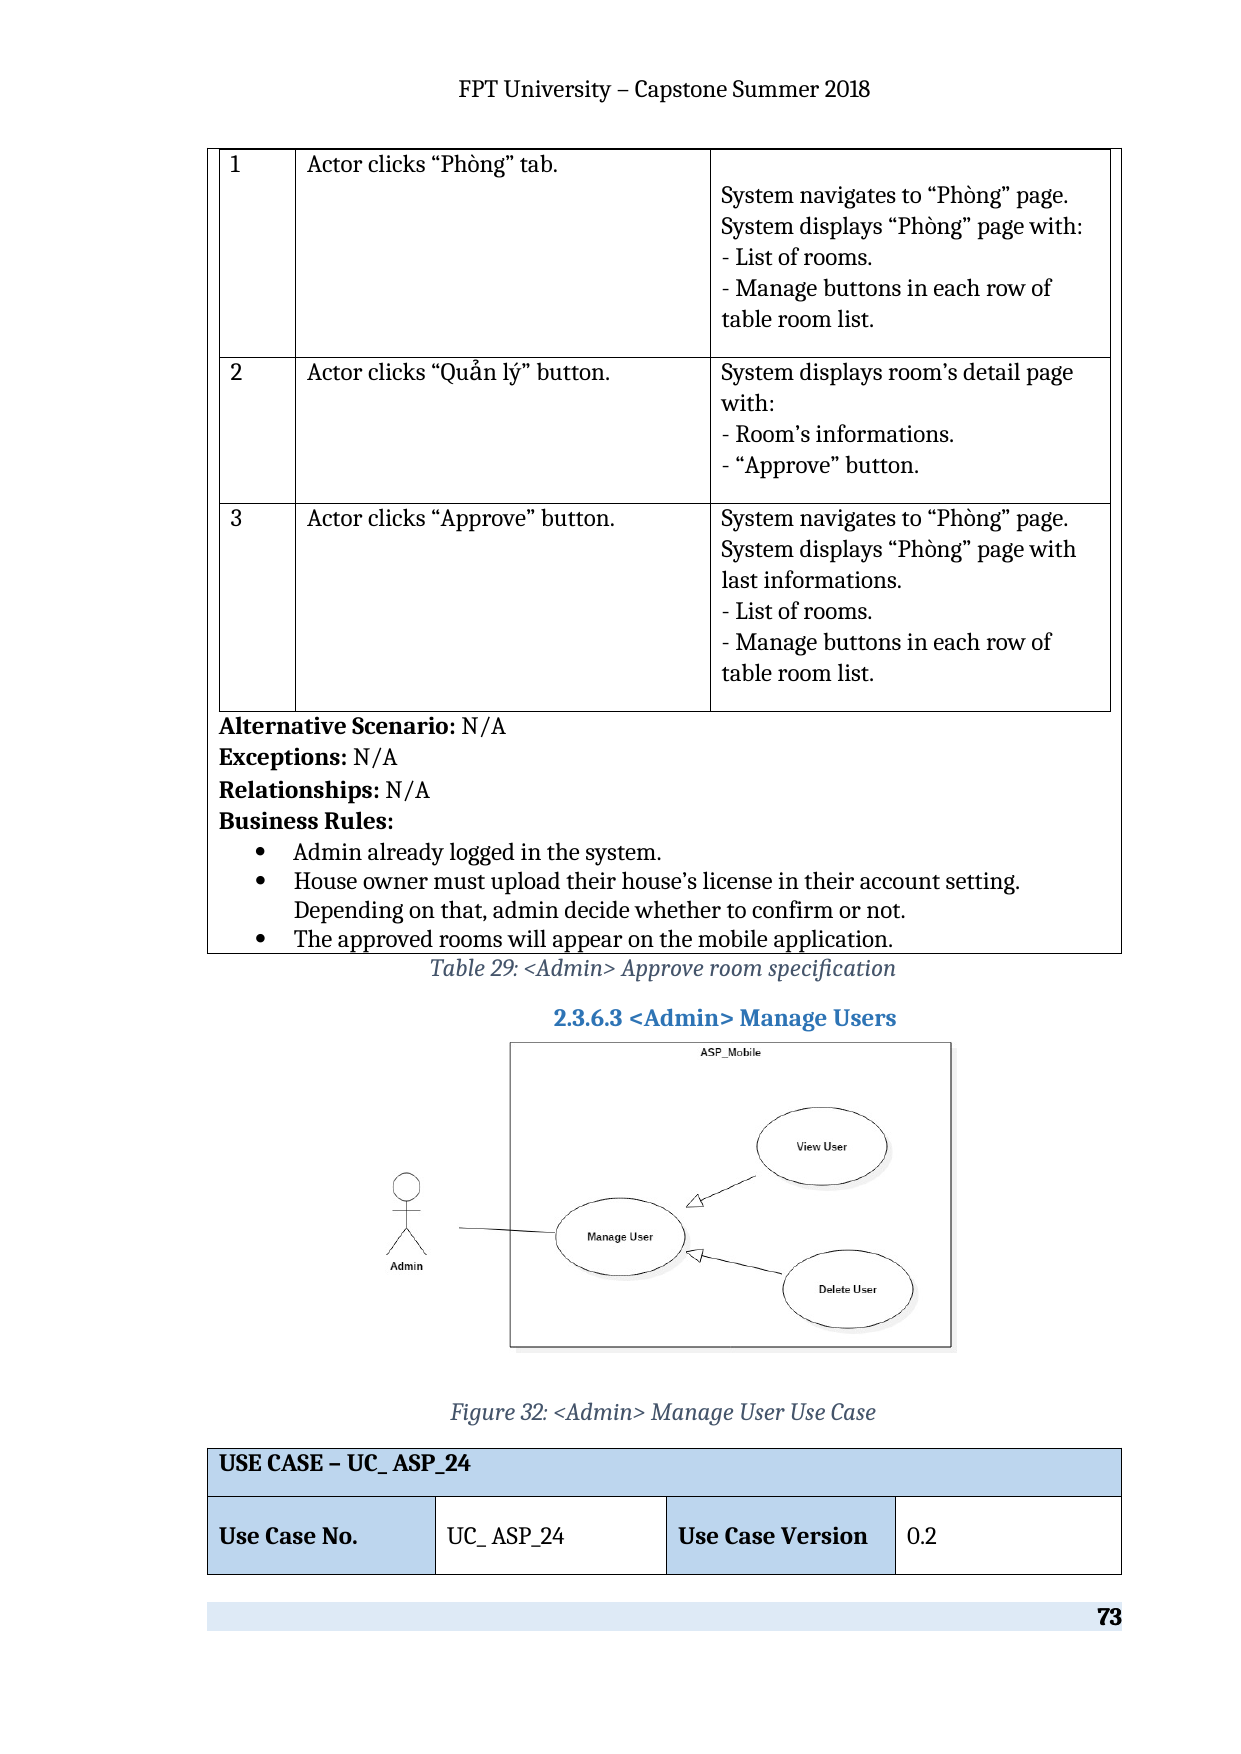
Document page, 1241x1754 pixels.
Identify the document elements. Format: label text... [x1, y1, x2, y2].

table_cell Use Case No. [208, 1497, 435, 1574]
table_cell UC_ ASP_24 [436, 1497, 666, 1574]
table_header USE CASE – UC_ ASP_24 [208, 1449, 1121, 1496]
table_cell 0.2 [896, 1497, 1121, 1574]
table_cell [208, 149, 1121, 953]
text Table 29: <Admin> Approve room specification [207, 954, 1122, 983]
subtitle <Admin> Manage Users [554, 1004, 1122, 1033]
picture [346, 1035, 983, 1379]
table_cell Use Case Version [667, 1497, 895, 1574]
text Figure 32: <Admin> Manage User Use Case [207, 1398, 1122, 1427]
